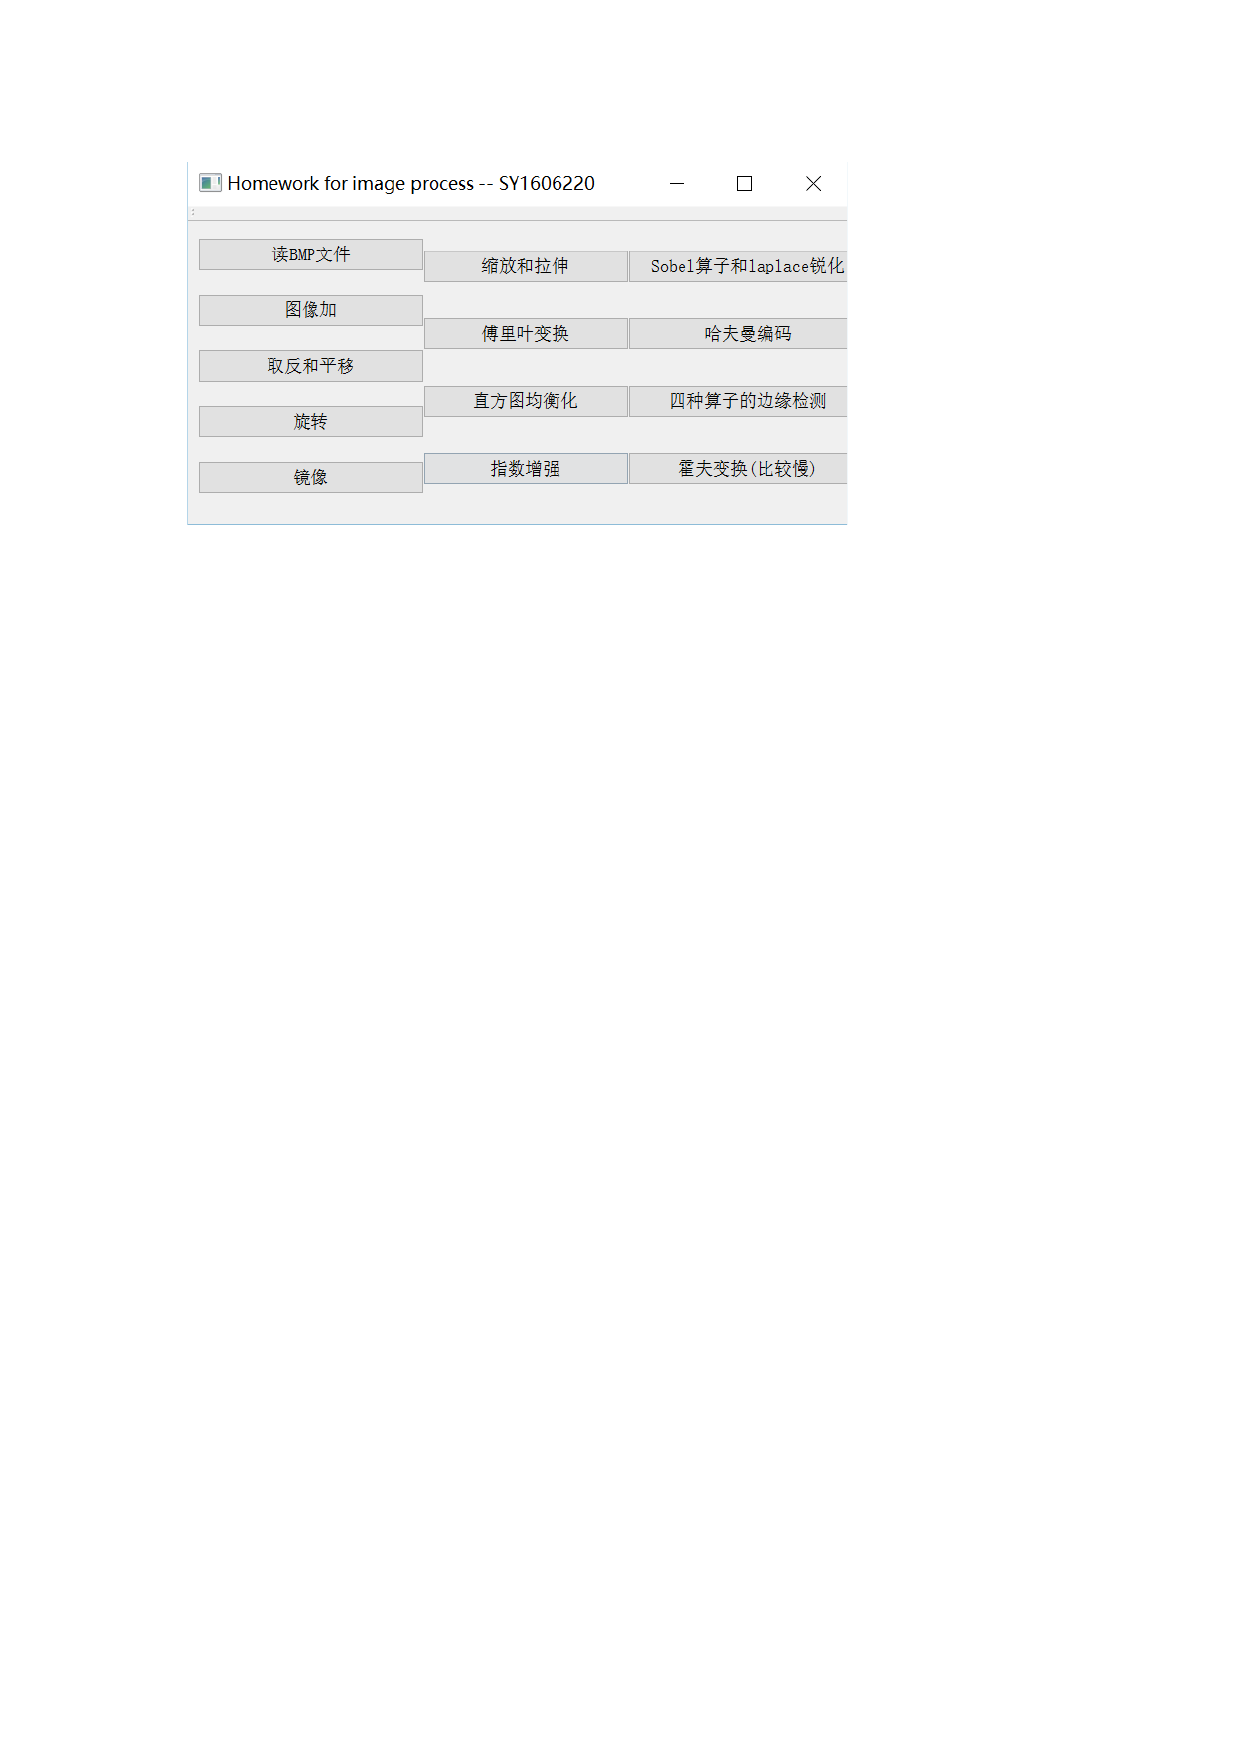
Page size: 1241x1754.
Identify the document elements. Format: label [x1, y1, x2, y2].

picture [187, 162, 848, 525]
